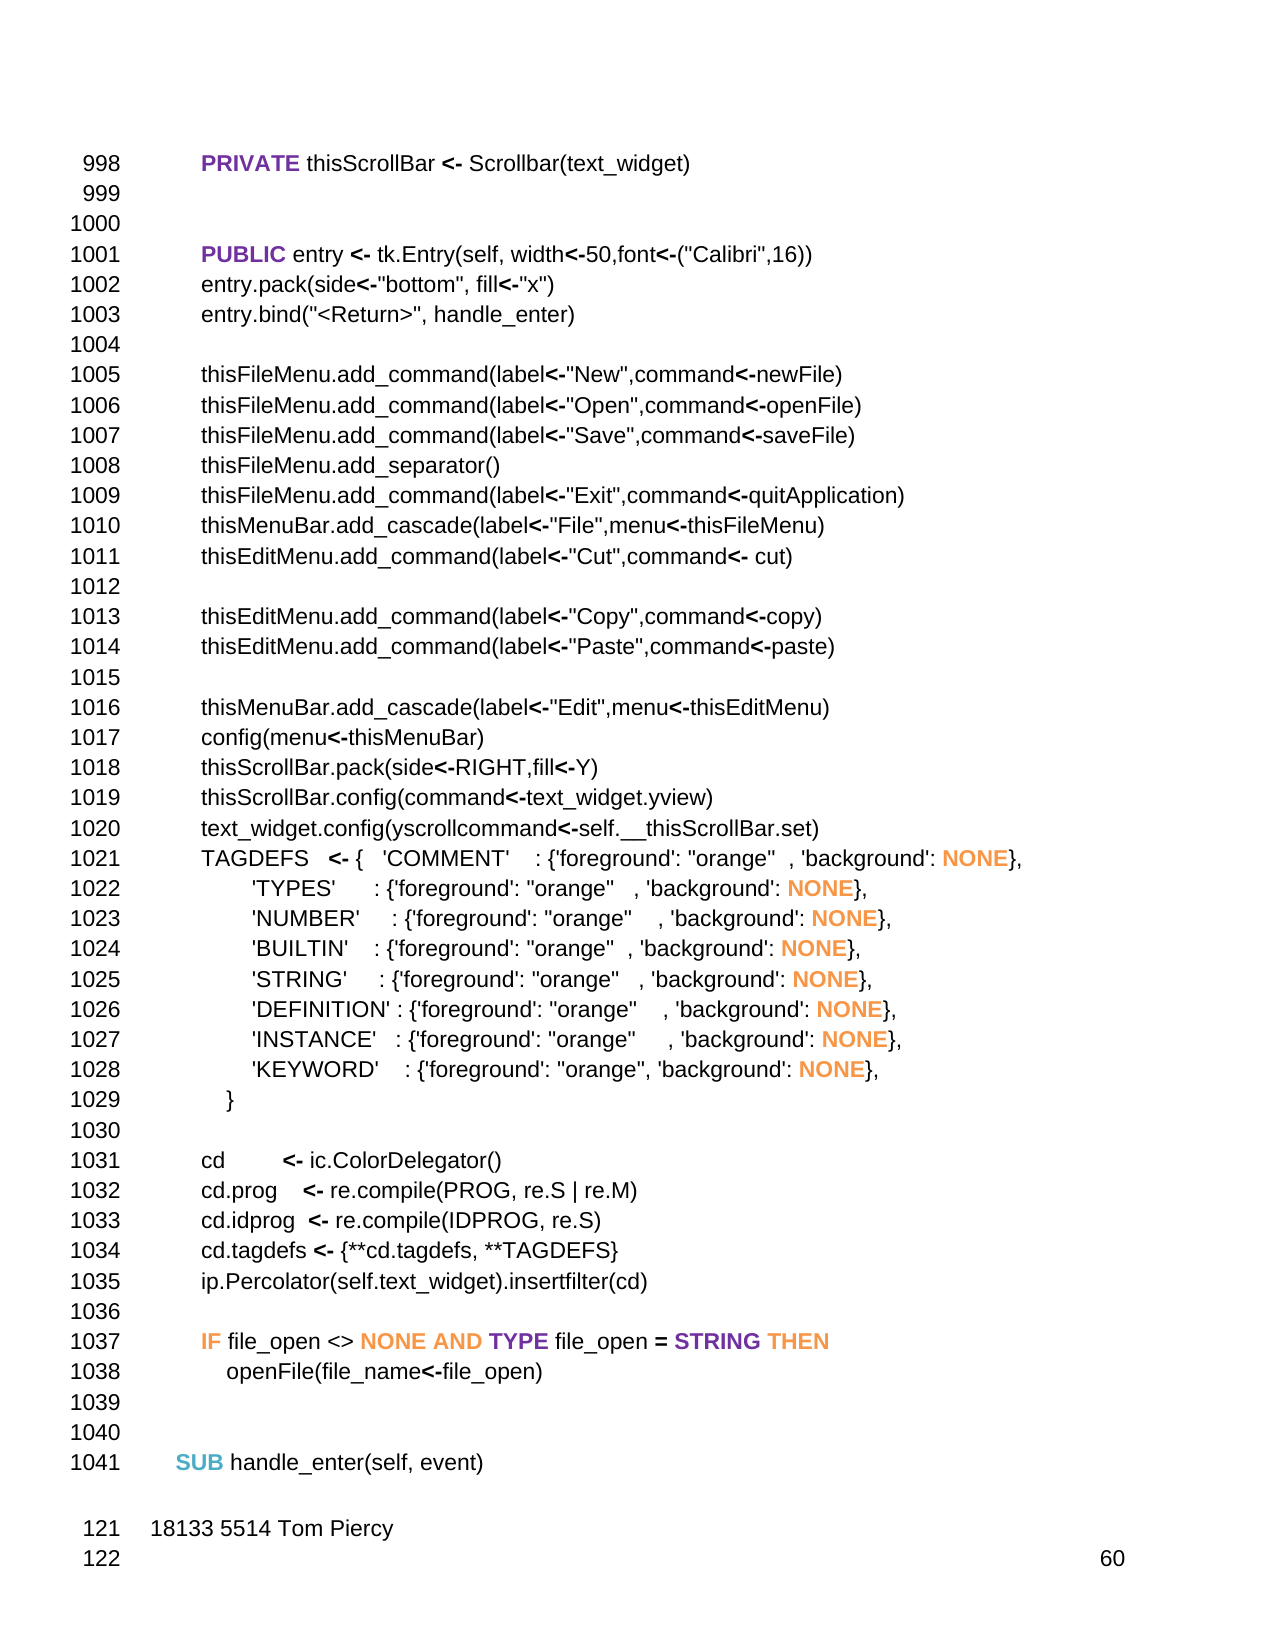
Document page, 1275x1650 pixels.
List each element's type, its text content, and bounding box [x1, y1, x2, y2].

text thisFileMenu.add_separator() [150, 452, 1125, 478]
text 'KEYWORD' : {'foreground': "orange", 'background': NONE}, [150, 1056, 1125, 1083]
text config(menu<-thisMenuBar) [150, 724, 1125, 750]
text 'INSTANCE' : {'foreground': "orange" , 'background': NONE}, [150, 1026, 1125, 1052]
text cd.tagdefs <- {**cd.tagdefs, **TAGDEFS} [150, 1237, 1125, 1264]
text TAGDEFS <- { 'COMMENT' : {'foreground': "orange" , 'background': NONE}, [150, 845, 1125, 871]
text 'NUMBER' : {'foreground': "orange" , 'background': NONE}, [150, 905, 1125, 932]
text cd.prog <- re.compile(PROG, re.S | re.M) [150, 1177, 1125, 1203]
text thisScrollBar.config(command<-text_widget.yview) [150, 784, 1125, 811]
text thisMenuBar.add_cascade(label<-"Edit",menu<-thisEditMenu) [150, 694, 1125, 720]
text 'DEFINITION' : {'foreground': "orange" , 'background': NONE}, [150, 996, 1125, 1022]
text 'BUILTIN' : {'foreground': "orange" , 'background': NONE}, [150, 935, 1125, 962]
text cd.idprog <- re.compile(IDPROG, re.S) [150, 1207, 1125, 1234]
text thisFileMenu.add_command(label<-"Save",command<-saveFile) [150, 422, 1125, 448]
text SUB handle_enter(self, event) [150, 1449, 1125, 1475]
text entry.pack(side<-"bottom", fill<-"x") [150, 271, 1125, 297]
text text_widget.config(yscrollcommand<-self.__thisScrollBar.set) [150, 814, 1125, 841]
text 'TYPES' : {'foreground': "orange" , 'background': NONE}, [150, 875, 1125, 901]
text } [150, 1086, 1125, 1113]
text IF file_open <> NONE AND TYPE file_open = STRING THEN [150, 1328, 1125, 1354]
text thisFileMenu.add_command(label<-"New",command<-newFile) [150, 361, 1125, 388]
text PRIVATE thisScrollBar <- Scrollbar(text_widget) [150, 150, 1125, 176]
text ip.Percolator(self.text_widget).insertfilter(cd) [150, 1268, 1125, 1294]
text openFile(file_name<-file_open) [150, 1358, 1125, 1385]
text thisFileMenu.add_command(label<-"Open",command<-openFile) [150, 392, 1125, 418]
text entry.bind("<Return>", handle_enter) [150, 301, 1125, 327]
text PUBLIC entry <- tk.Entry(self, width<-50,font<-("Calibri",16)) [150, 241, 1125, 267]
text thisEditMenu.add_command(label<-"Copy",command<-copy) [150, 603, 1125, 629]
text thisMenuBar.add_cascade(label<-"File",menu<-thisFileMenu) [150, 512, 1125, 539]
text thisFileMenu.add_command(label<-"Exit",command<-quitApplication) [150, 482, 1125, 509]
text cd <- ic.ColorDelegator() [150, 1147, 1125, 1173]
text 'STRING' : {'foreground': "orange" , 'background': NONE}, [150, 966, 1125, 992]
text thisEditMenu.add_command(label<-"Cut",command<- cut) [150, 543, 1125, 569]
text thisEditMenu.add_command(label<-"Paste",command<-paste) [150, 633, 1125, 660]
text thisScrollBar.pack(side<-RIGHT,fill<-Y) [150, 754, 1125, 781]
